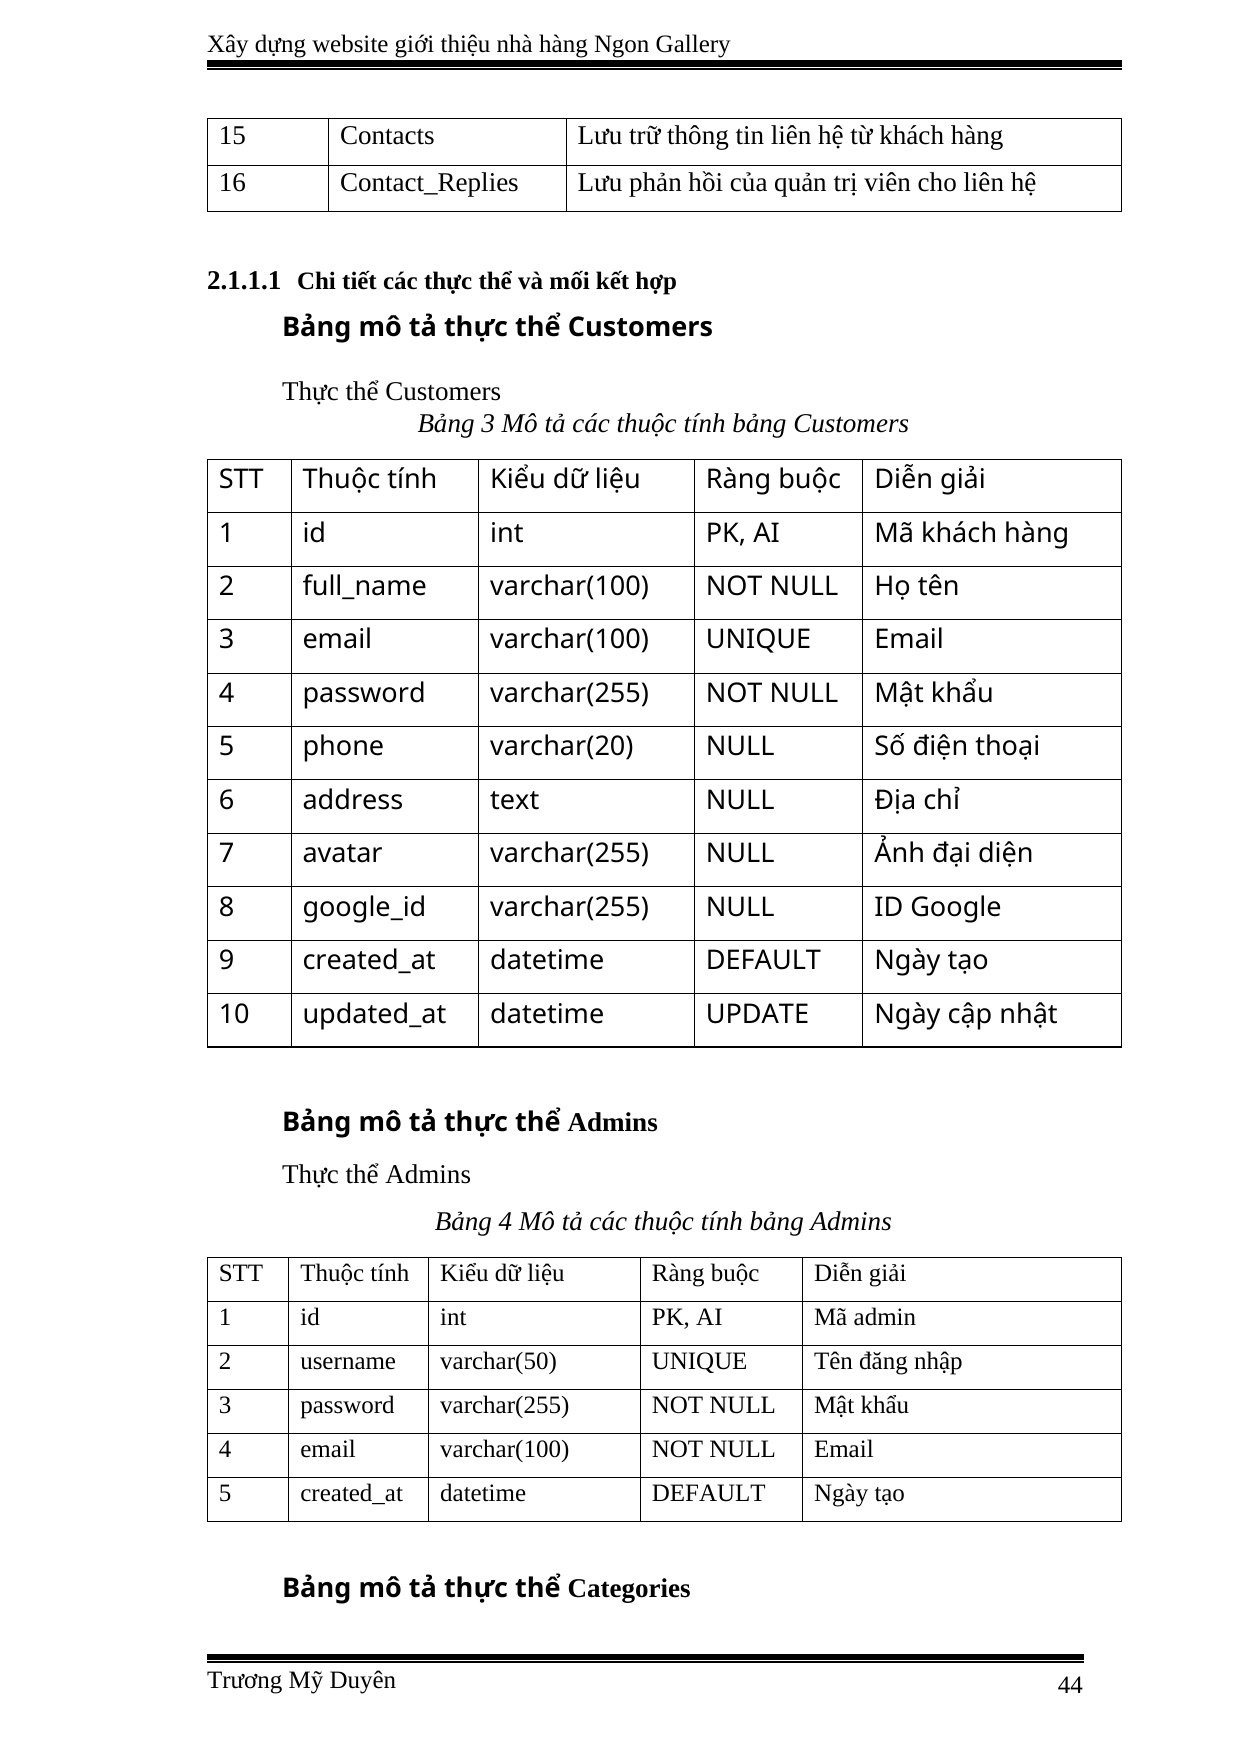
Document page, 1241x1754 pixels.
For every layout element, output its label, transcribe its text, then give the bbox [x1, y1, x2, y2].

table_cell id [292, 513, 478, 566]
table_cell Lưu phản hồi của quản trị viên cho liên hệ [567, 166, 1121, 211]
table_cell 3 [208, 620, 291, 672]
table_cell 4 [208, 1434, 288, 1477]
table_cell phone [292, 727, 478, 779]
table_cell created_at [292, 941, 478, 993]
table_header Ràng buộc [641, 1258, 802, 1301]
table_cell Contacts [329, 119, 566, 164]
subtitle Chi tiết các thực thể và mối kết hợp [207, 264, 1122, 295]
table_cell 4 [208, 674, 291, 726]
table_cell Số điện thoại [863, 727, 1121, 779]
table_cell Tên đăng nhập [803, 1346, 1121, 1389]
table_cell Mã admin [803, 1302, 1121, 1345]
table_header Thuộc tính [289, 1258, 428, 1301]
table_cell 16 [208, 166, 328, 211]
table_cell updated_at [292, 994, 478, 1046]
table_cell Ngày tạo [803, 1478, 1121, 1521]
table_cell Họ tên [863, 567, 1121, 619]
table_cell 8 [208, 887, 291, 939]
table_cell NULL [695, 834, 862, 886]
table_cell NOT NULL [641, 1390, 802, 1433]
table_cell ID Google [863, 887, 1121, 939]
table_header Diễn giải [863, 460, 1121, 512]
table_cell 9 [208, 941, 291, 993]
table_cell created_at [289, 1478, 428, 1521]
table_cell Ảnh đại diện [863, 834, 1121, 886]
text Bảng mô tả thực thể Admins [207, 1103, 1122, 1140]
table_header Kiểu dữ liệu [479, 460, 694, 512]
table_cell PK, AI [695, 513, 862, 566]
table_cell varchar(255) [479, 674, 694, 726]
table_cell NULL [695, 887, 862, 939]
text Thực thể Customers [207, 376, 1122, 407]
table_header Kiểu dữ liệu [429, 1258, 640, 1301]
table_cell email [292, 620, 478, 672]
table_cell avatar [292, 834, 478, 886]
table_cell Mật khẩu [863, 674, 1121, 726]
table_cell datetime [429, 1478, 640, 1521]
table_cell NOT NULL [695, 674, 862, 726]
table_cell password [289, 1390, 428, 1433]
text Bảng 3 Mô tả các thuộc tính bảng Customers [207, 407, 1122, 438]
table_cell Mật khẩu [803, 1390, 1121, 1433]
table_cell NULL [695, 780, 862, 833]
table_header STT [208, 460, 291, 512]
table_cell Contact_Replies [329, 166, 566, 211]
table_cell id [289, 1302, 428, 1345]
table_cell datetime [479, 994, 694, 1046]
table_cell Email [803, 1434, 1121, 1477]
table_cell UPDATE [695, 994, 862, 1046]
table_cell Email [863, 620, 1121, 672]
table_cell varchar(255) [479, 887, 694, 939]
table_cell text [479, 780, 694, 833]
table_cell varchar(100) [479, 620, 694, 672]
table_cell varchar(255) [479, 834, 694, 886]
table_cell Lưu trữ thông tin liên hệ từ khách hàng [567, 119, 1121, 164]
table_cell 2 [208, 567, 291, 619]
table_cell password [292, 674, 478, 726]
table_cell email [289, 1434, 428, 1477]
table_cell DEFAULT [695, 941, 862, 993]
table_cell 6 [208, 780, 291, 833]
table_cell UNIQUE [695, 620, 862, 672]
table_header Diễn giải [803, 1258, 1121, 1301]
table_cell 1 [208, 513, 291, 566]
text Bảng mô tả thực thể Customers [207, 308, 1122, 344]
table_header STT [208, 1258, 288, 1301]
table_cell username [289, 1346, 428, 1389]
table_cell 15 [208, 119, 328, 164]
table_cell int [479, 513, 694, 566]
table_cell varchar(20) [479, 727, 694, 779]
table_cell varchar(100) [479, 567, 694, 619]
table_cell 1 [208, 1302, 288, 1345]
table_header Ràng buộc [695, 460, 862, 512]
table_cell UNIQUE [641, 1346, 802, 1389]
table_cell datetime [479, 941, 694, 993]
table_header Thuộc tính [292, 460, 478, 512]
text Thực thể Admins [207, 1158, 1122, 1189]
table_cell address [292, 780, 478, 833]
table_cell 7 [208, 834, 291, 886]
table_cell NOT NULL [641, 1434, 802, 1477]
table_cell PK, AI [641, 1302, 802, 1345]
table_cell Mã khách hàng [863, 513, 1121, 566]
text Bảng 4 Mô tả các thuộc tính bảng Admins [207, 1205, 1122, 1236]
table_cell DEFAULT [641, 1478, 802, 1521]
table_cell 5 [208, 1478, 288, 1521]
table_cell varchar(255) [429, 1390, 640, 1433]
table_cell NULL [695, 727, 862, 779]
table_cell varchar(100) [429, 1434, 640, 1477]
table_cell Ngày tạo [863, 941, 1121, 993]
table_cell Ngày cập nhật [863, 994, 1121, 1046]
table_cell 5 [208, 727, 291, 779]
table_cell 3 [208, 1390, 288, 1433]
table_cell google_id [292, 887, 478, 939]
text Bảng mô tả thực thể Categories [207, 1569, 1122, 1606]
table_cell 2 [208, 1346, 288, 1389]
table_cell NOT NULL [695, 567, 862, 619]
table_cell 10 [208, 994, 291, 1046]
table_cell int [429, 1302, 640, 1345]
table_cell varchar(50) [429, 1346, 640, 1389]
table_cell full_name [292, 567, 478, 619]
table_cell Địa chỉ [863, 780, 1121, 833]
